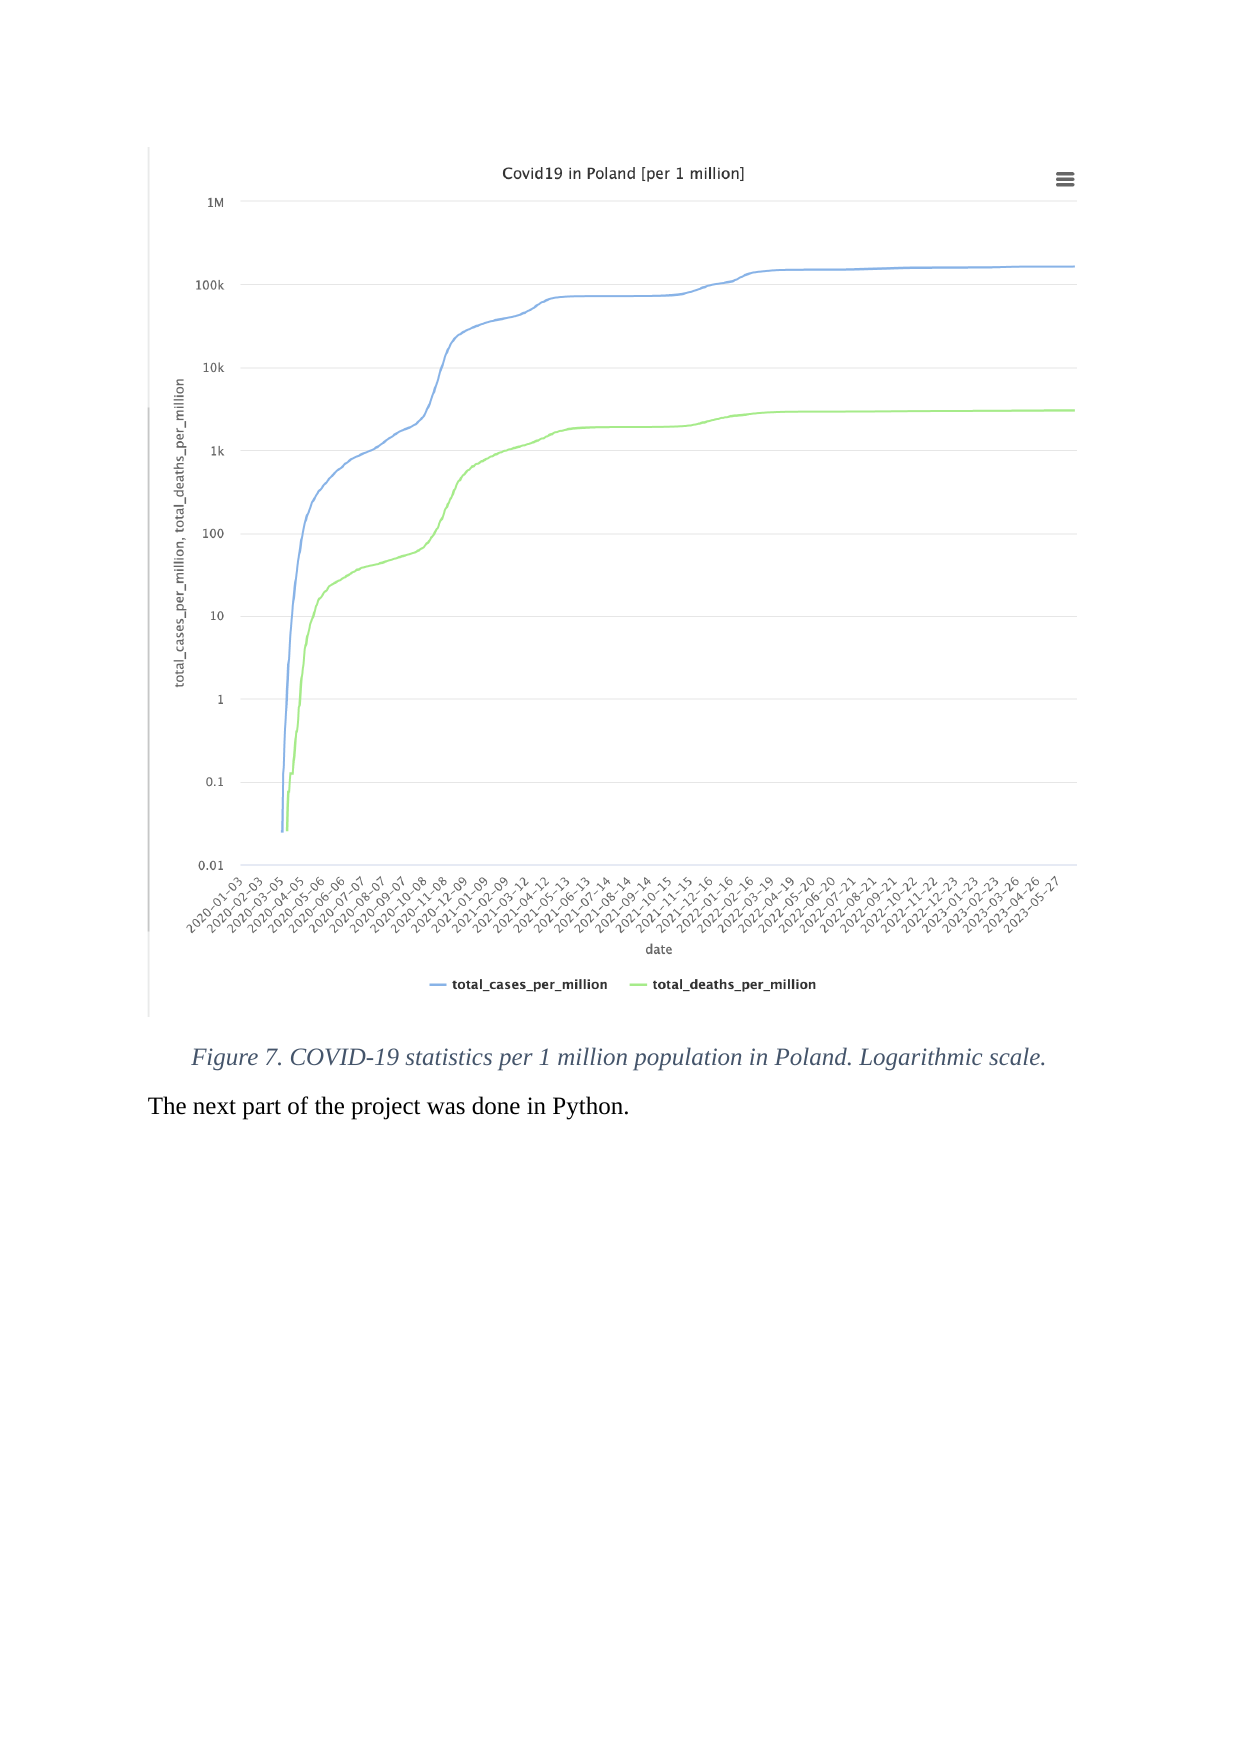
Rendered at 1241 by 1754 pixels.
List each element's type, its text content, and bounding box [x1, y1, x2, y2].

text The next part of the project was done in Python. [148, 1091, 1093, 1120]
picture [147, 147, 1093, 1017]
text Figure 7. COVID-19 statistics per 1 million population in Poland. Logarithmic scale. [148, 1042, 1093, 1071]
